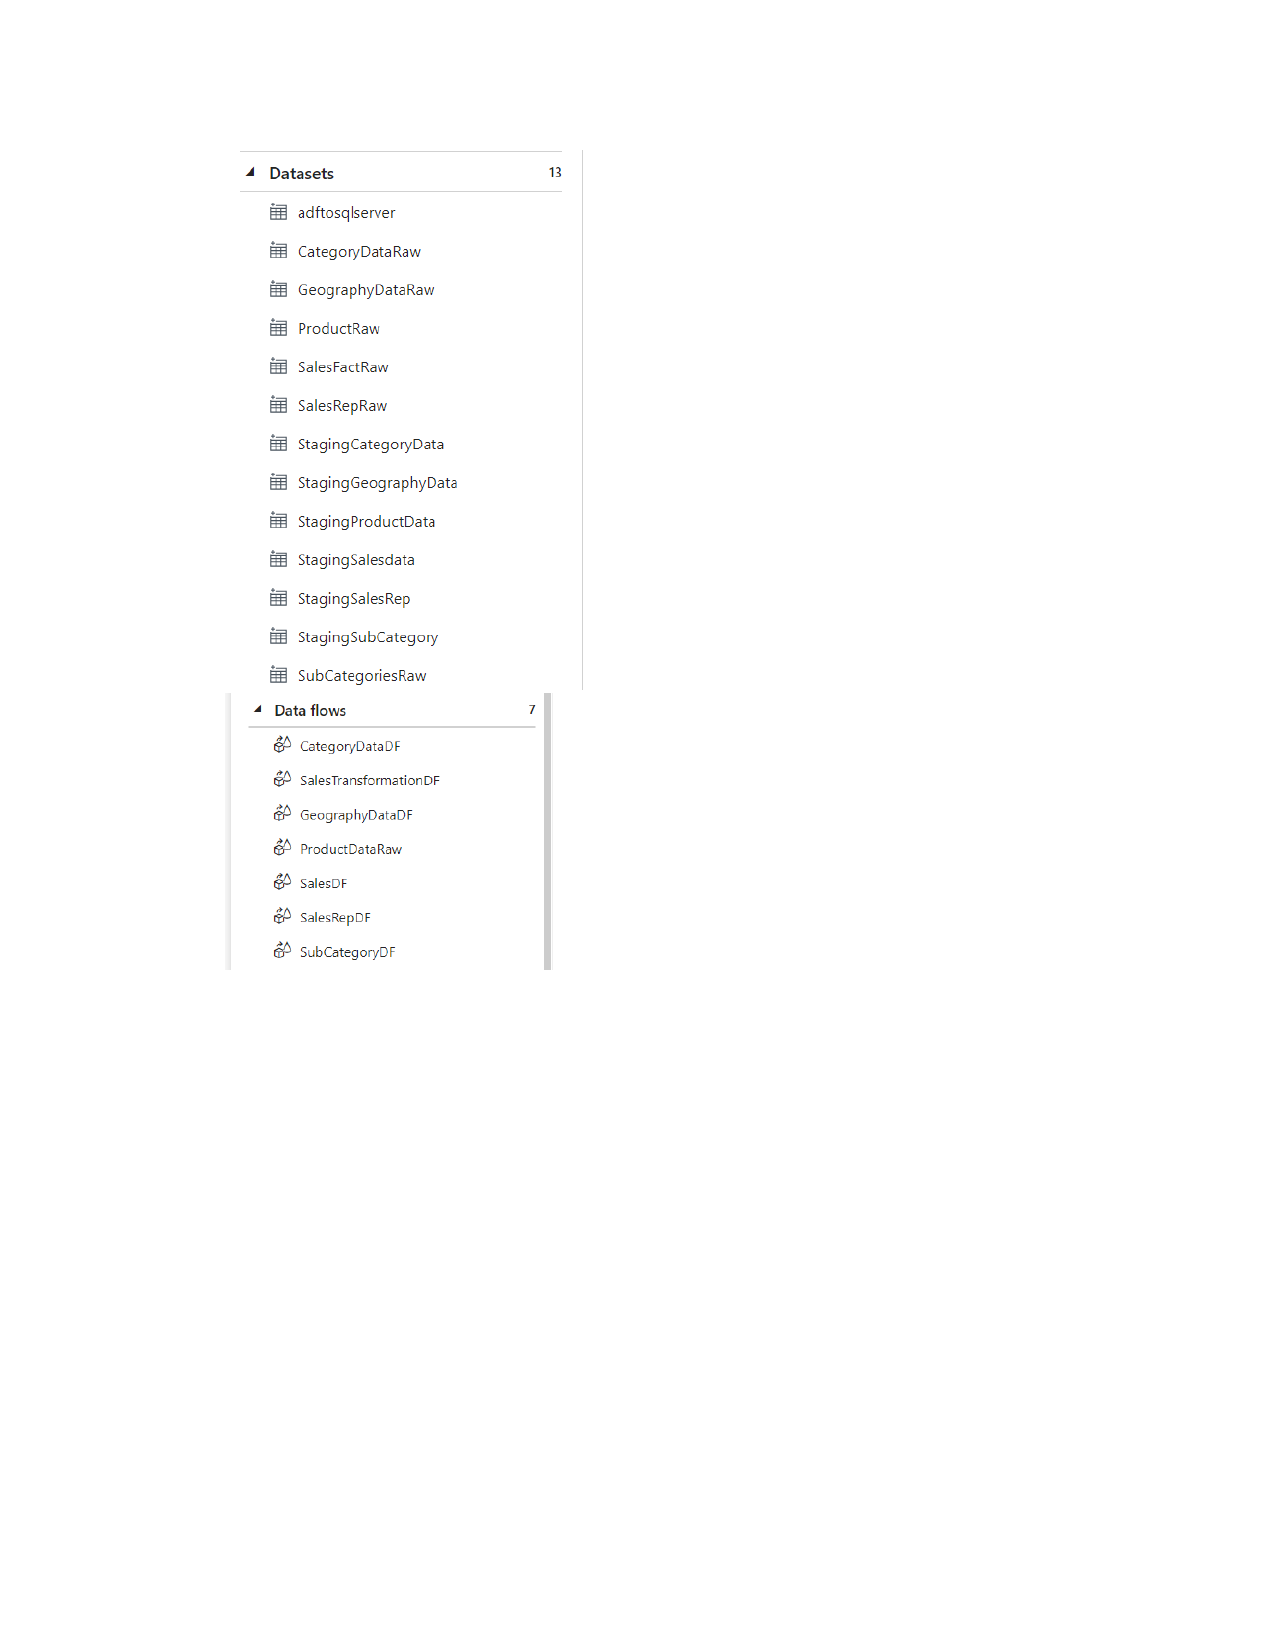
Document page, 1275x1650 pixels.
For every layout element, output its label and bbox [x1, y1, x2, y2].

picture [225, 150, 584, 690]
picture [225, 693, 553, 970]
